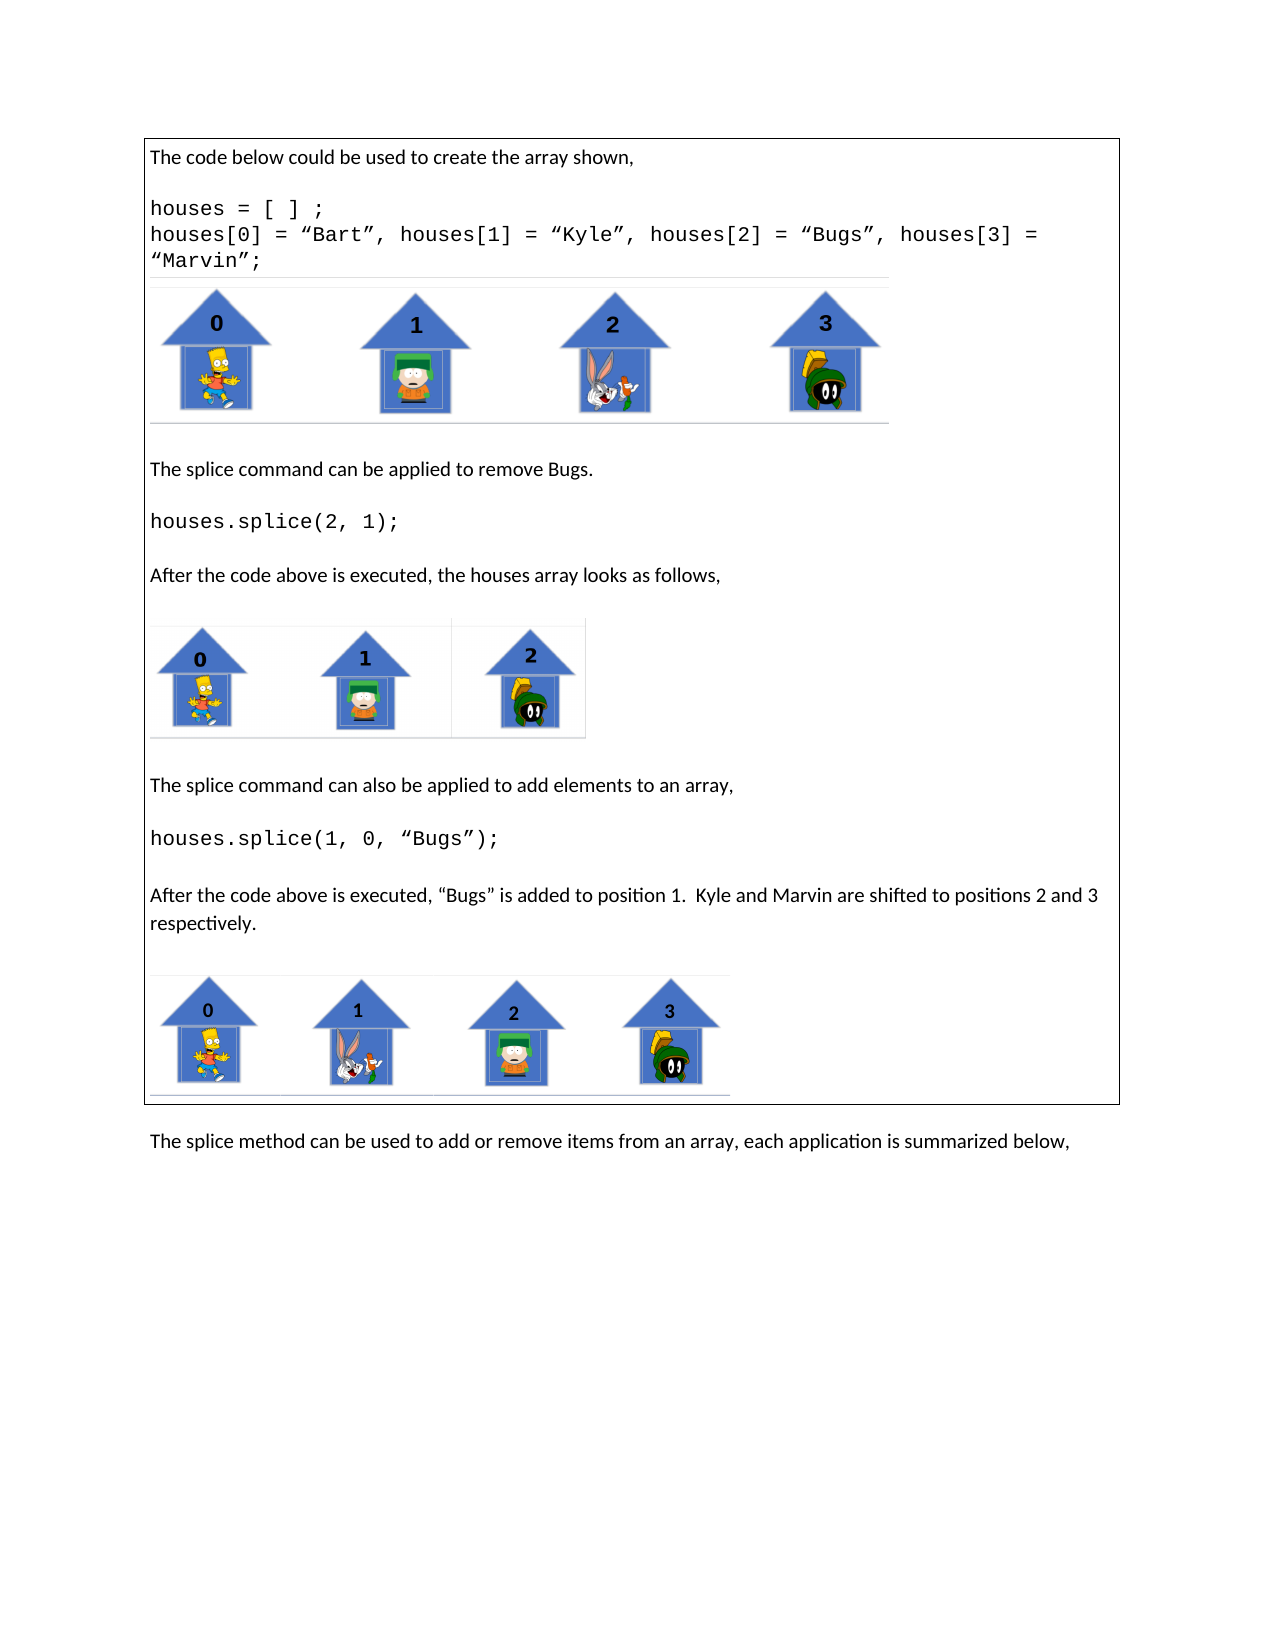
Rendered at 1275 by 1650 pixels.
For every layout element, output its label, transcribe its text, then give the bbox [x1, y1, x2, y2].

list The splice method can be used to add or remove items from an array, each application is summarized below, [150, 1128, 1125, 1153]
table_header The code below could be used to create the array shown, houses = [ ] ; houses[0] = “Bart”, houses[1] = “Kyle”, houses[2] = “Bugs”, houses[3] = “Marvin”; The splice command can be applied to remove Bugs. houses.splice(2, 1); After the code above is executed, the houses array looks as follows, The splice command can also be applied to add elements to an array, houses.splice(1, 0, “Bugs”); After the code above is executed, “Bugs” is added to position 1. Kyle and Marvin are shifted to positions 2 and 3 respectively. [145, 139, 1119, 1103]
picture [150, 965, 731, 1096]
picture [150, 276, 889, 428]
picture [150, 618, 587, 742]
